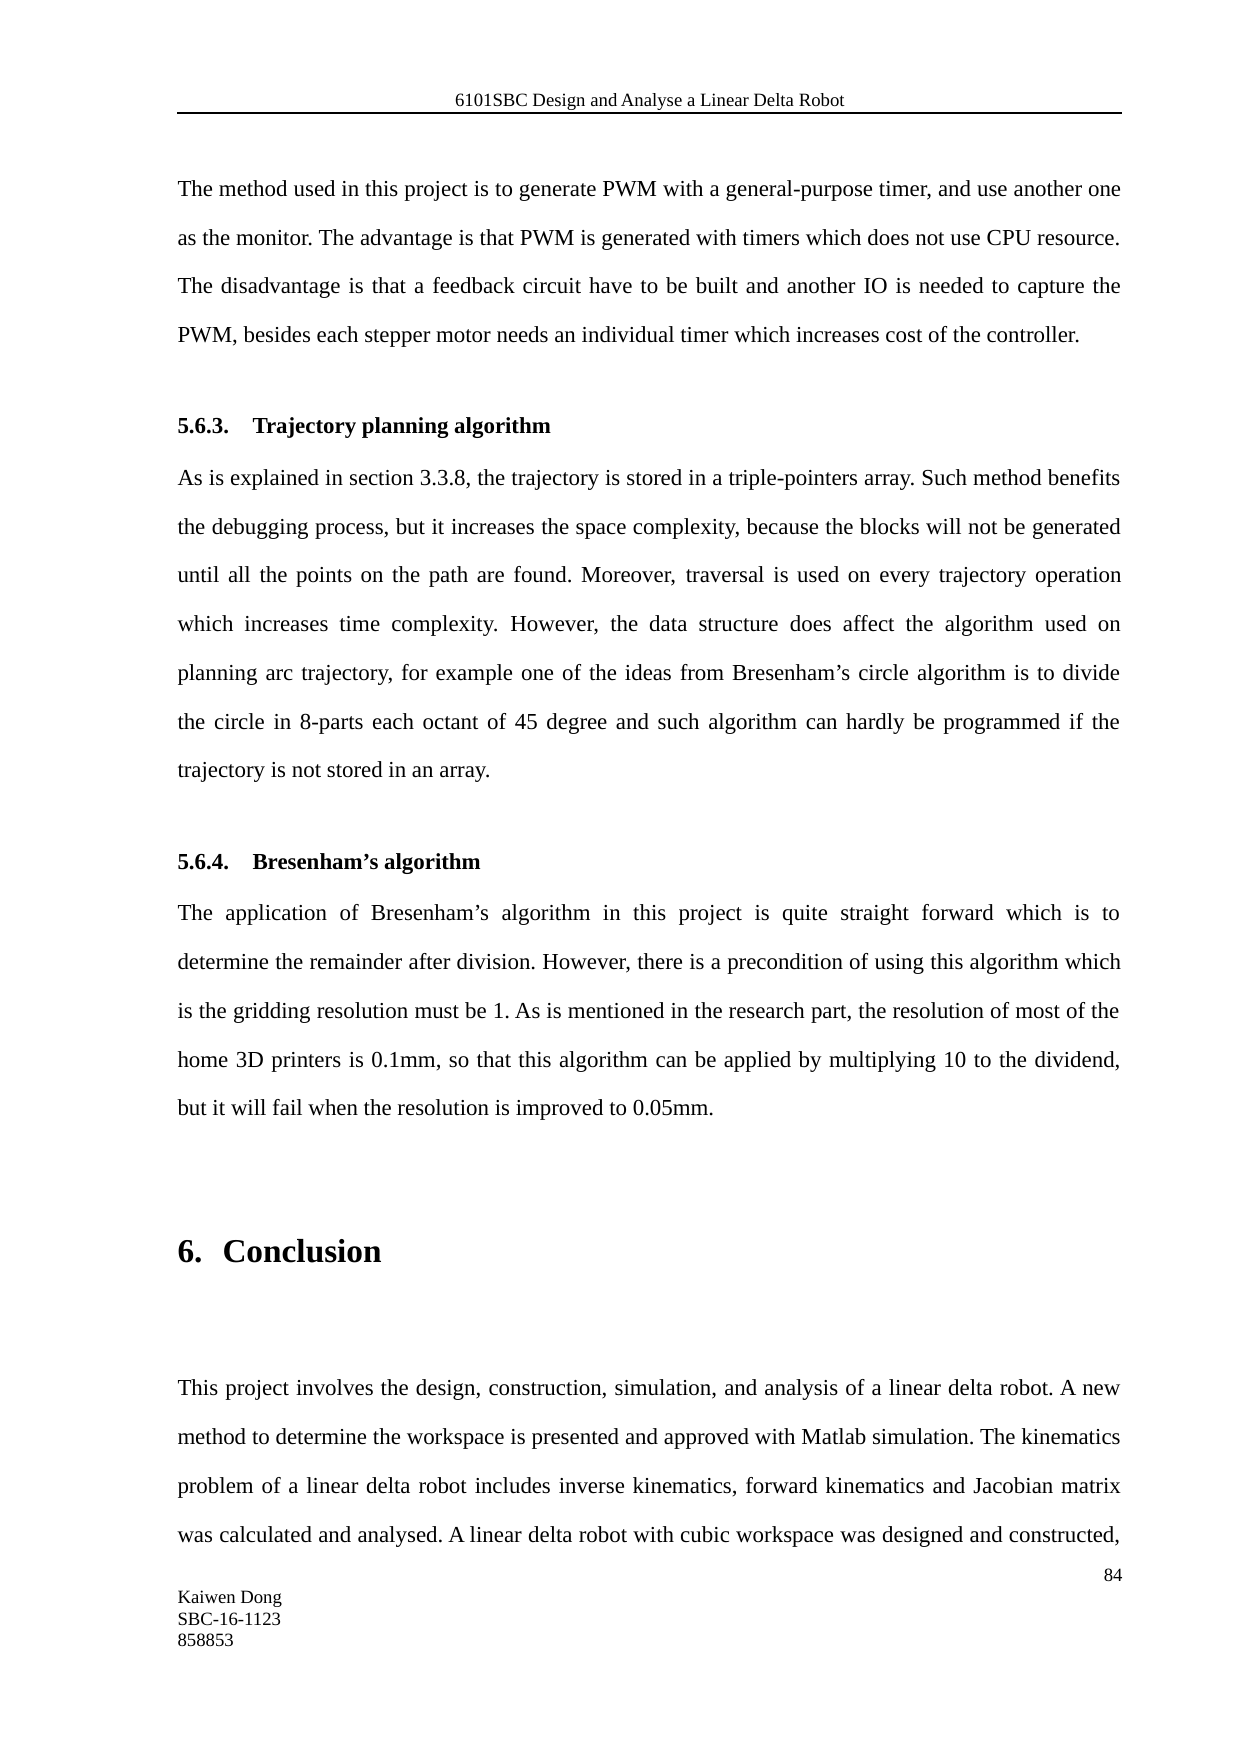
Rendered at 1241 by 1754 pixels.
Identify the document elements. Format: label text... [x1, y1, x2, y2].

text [177, 1371, 1122, 1550]
text The method used in this project is to generate PWM with a general-purpose timer, and use another one as the monitor. The advantage is that PWM is generated with timers which does not use CPU resource. The disadvantage is that a feedback circuit have to be built and another IO is needed to capture the PWM, besides each stepper motor needs an individual timer which increases cost of the controller. [177, 172, 1122, 351]
subtitle Trajectory planning algorithm [177, 409, 1122, 442]
text The application of Bresenham’s algorithm in this project is quite straight forward which is to determine the remainder after division. However, there is a precondition of using this algorithm which is the gridding resolution must be 1. As is mentioned in the research part, the resolution of most of the home 3D printers is 0.1mm, so that this algorithm can be applied by multiplying 10 to the dividend, but it will fail when the resolution is improved to 0.05mm. [177, 896, 1122, 1124]
subtitle Conclusion [177, 1218, 1122, 1283]
subtitle Bresenham’s algorithm [177, 845, 1122, 877]
text As is explained in section 3.3.8, the trajectory is stored in a triple-pointers array. Such method benefits the debugging process, but it increases the space complexity, because the blocks will not be generated until all the points on the path are found. Moreover, traversal is used on every trajectory operation which increases time complexity. However, the data structure does affect the algorithm used on planning arc trajectory, for example one of the ideas from Bresenham’s circle algorithm is to divide the circle in 8-parts each octant of 45 degree and such algorithm can hardly be programmed if the trajectory is not stored in an array. [177, 461, 1122, 786]
